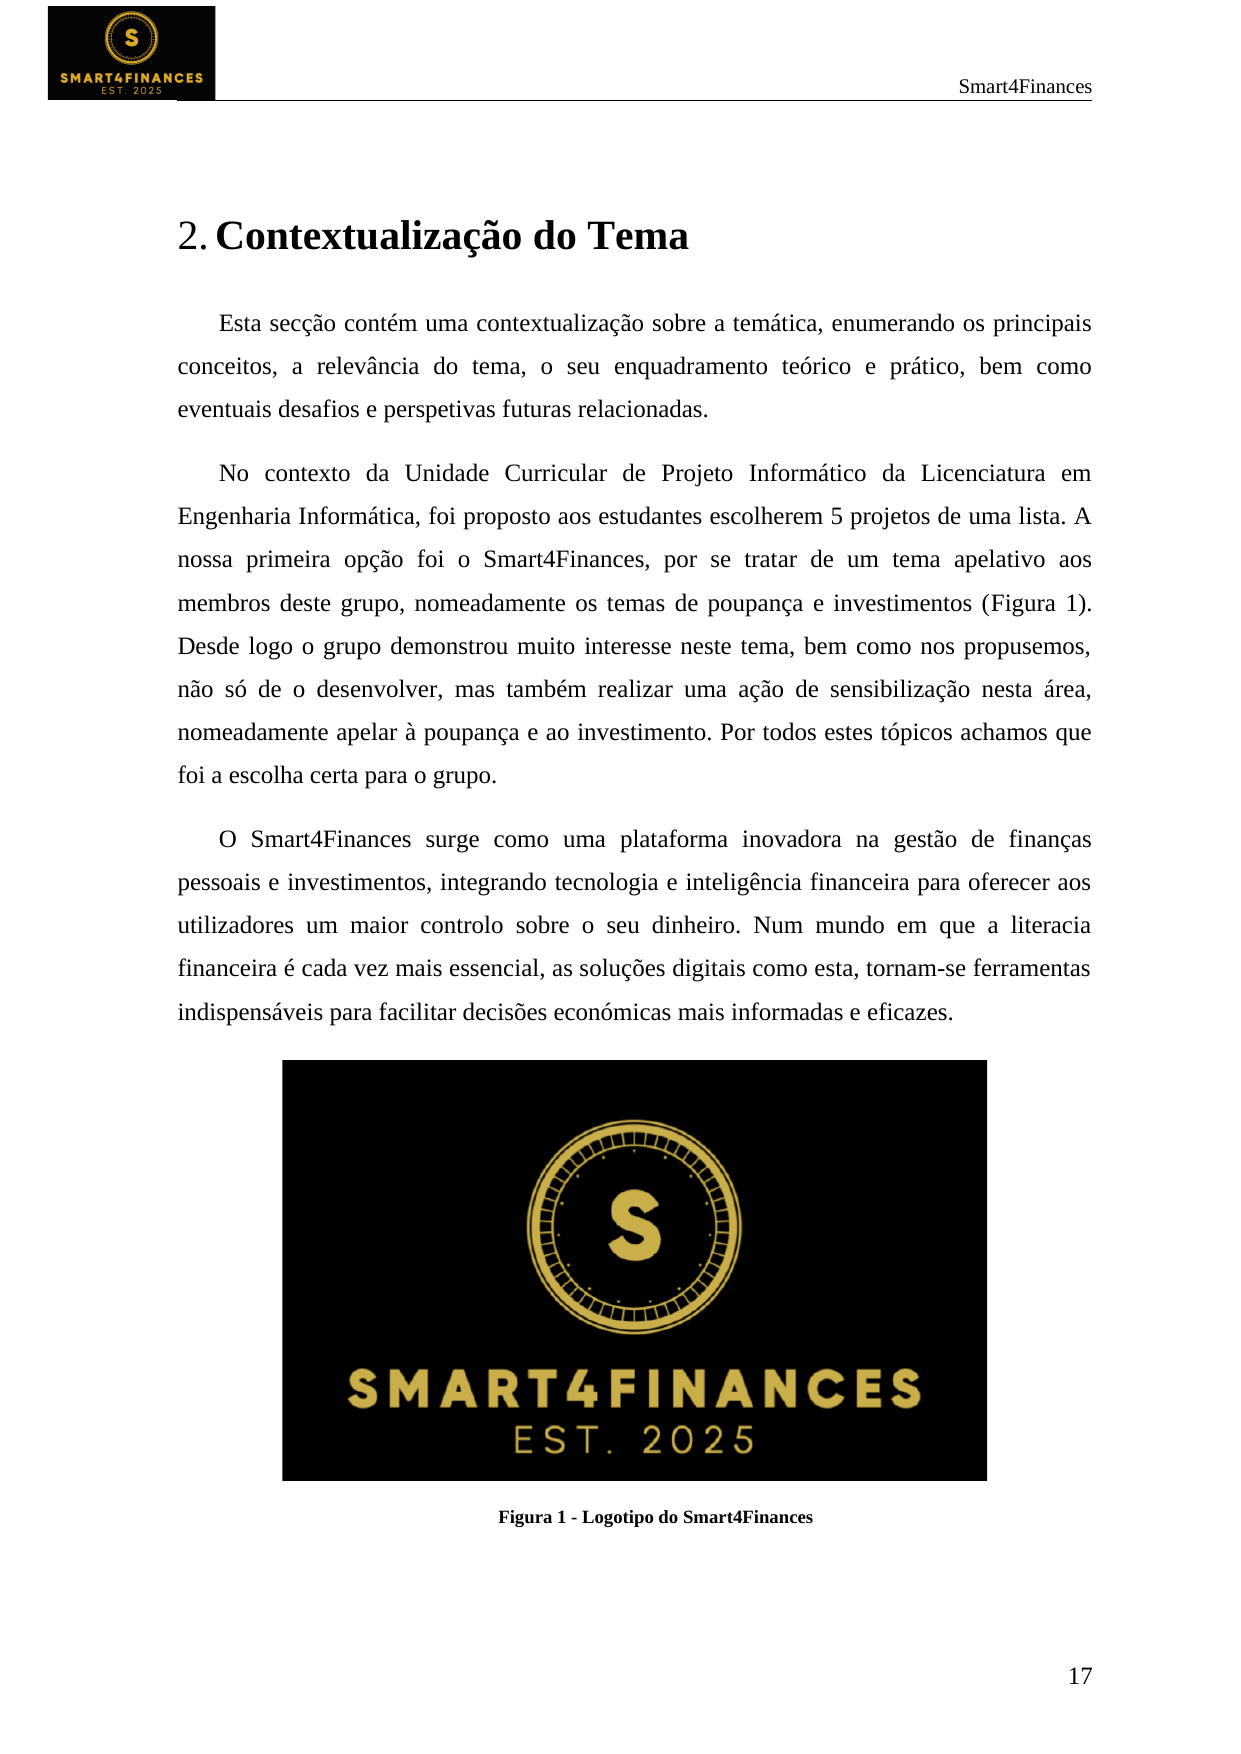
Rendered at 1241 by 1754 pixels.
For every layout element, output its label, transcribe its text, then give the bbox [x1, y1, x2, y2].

text Esta secção contém uma contextualização sobre a temática, enumerando os principais conceitos, a relevância do tema, o seu enquadramento teórico e prático, bem como eventuais desafios e perspetivas futuras relacionadas. [177, 308, 1092, 423]
text Figura 1 - Logotipo do Smart4Finances [177, 1506, 1092, 1527]
text No contexto da Unidade Curricular de Projeto Informático da Licenciatura em Engenharia Informática, foi proposto aos estudantes escolherem 5 projetos de uma lista. A nossa primeira opção foi o Smart4Finances, por se tratar de um tema apelativo aos membros deste grupo, nomeadamente os temas de poupança e investimentos (Figura 1). Desde logo o grupo demonstrou muito interesse neste tema, bem como nos propusemos, não só de o desenvolver, mas também realizar uma ação de sensibilização nesta área, nomeadamente apelar à poupança e ao investimento. Por todos estes tópicos achamos que foi a escolha certa para o grupo. [177, 458, 1092, 789]
text O Smart4Finances surge como uma plataforma inovadora na gestão de finanças pessoais e investimentos, integrando tecnologia e inteligência financeira para oferecer aos utilizadores um maior controlo sobre o seu dinheiro. Num mundo em que a literacia financeira é cada vez mais essencial, as soluções digitais como esta, tornam-se ferramentas indispensáveis para facilitar decisões económicas mais informadas e eficazes. [177, 824, 1092, 1025]
picture [47, 6, 216, 100]
subtitle Contextualização do Tema [177, 210, 1092, 258]
picture [282, 1060, 988, 1481]
